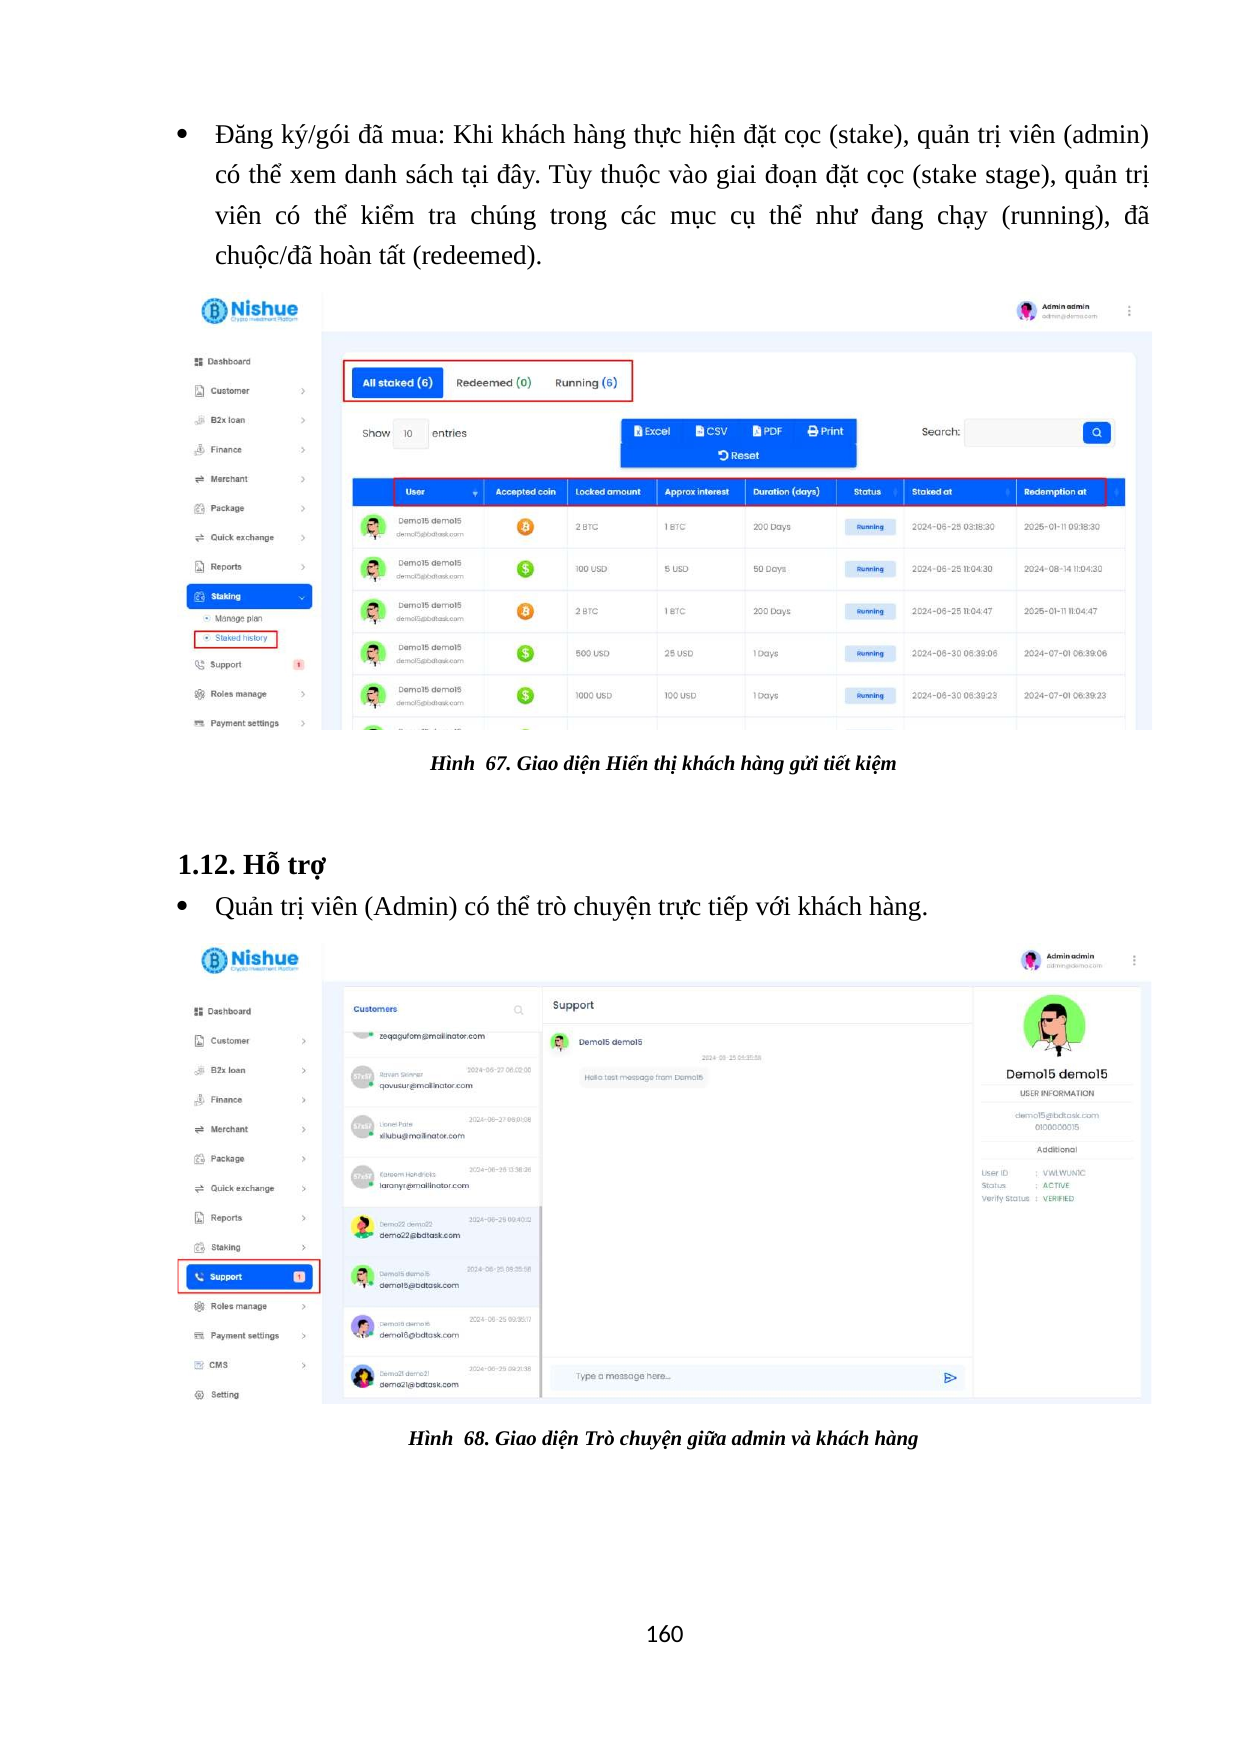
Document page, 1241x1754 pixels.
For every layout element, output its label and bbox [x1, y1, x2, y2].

picture [177, 292, 1153, 730]
picture [177, 943, 1152, 1404]
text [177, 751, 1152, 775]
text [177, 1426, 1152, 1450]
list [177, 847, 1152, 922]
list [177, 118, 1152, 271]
